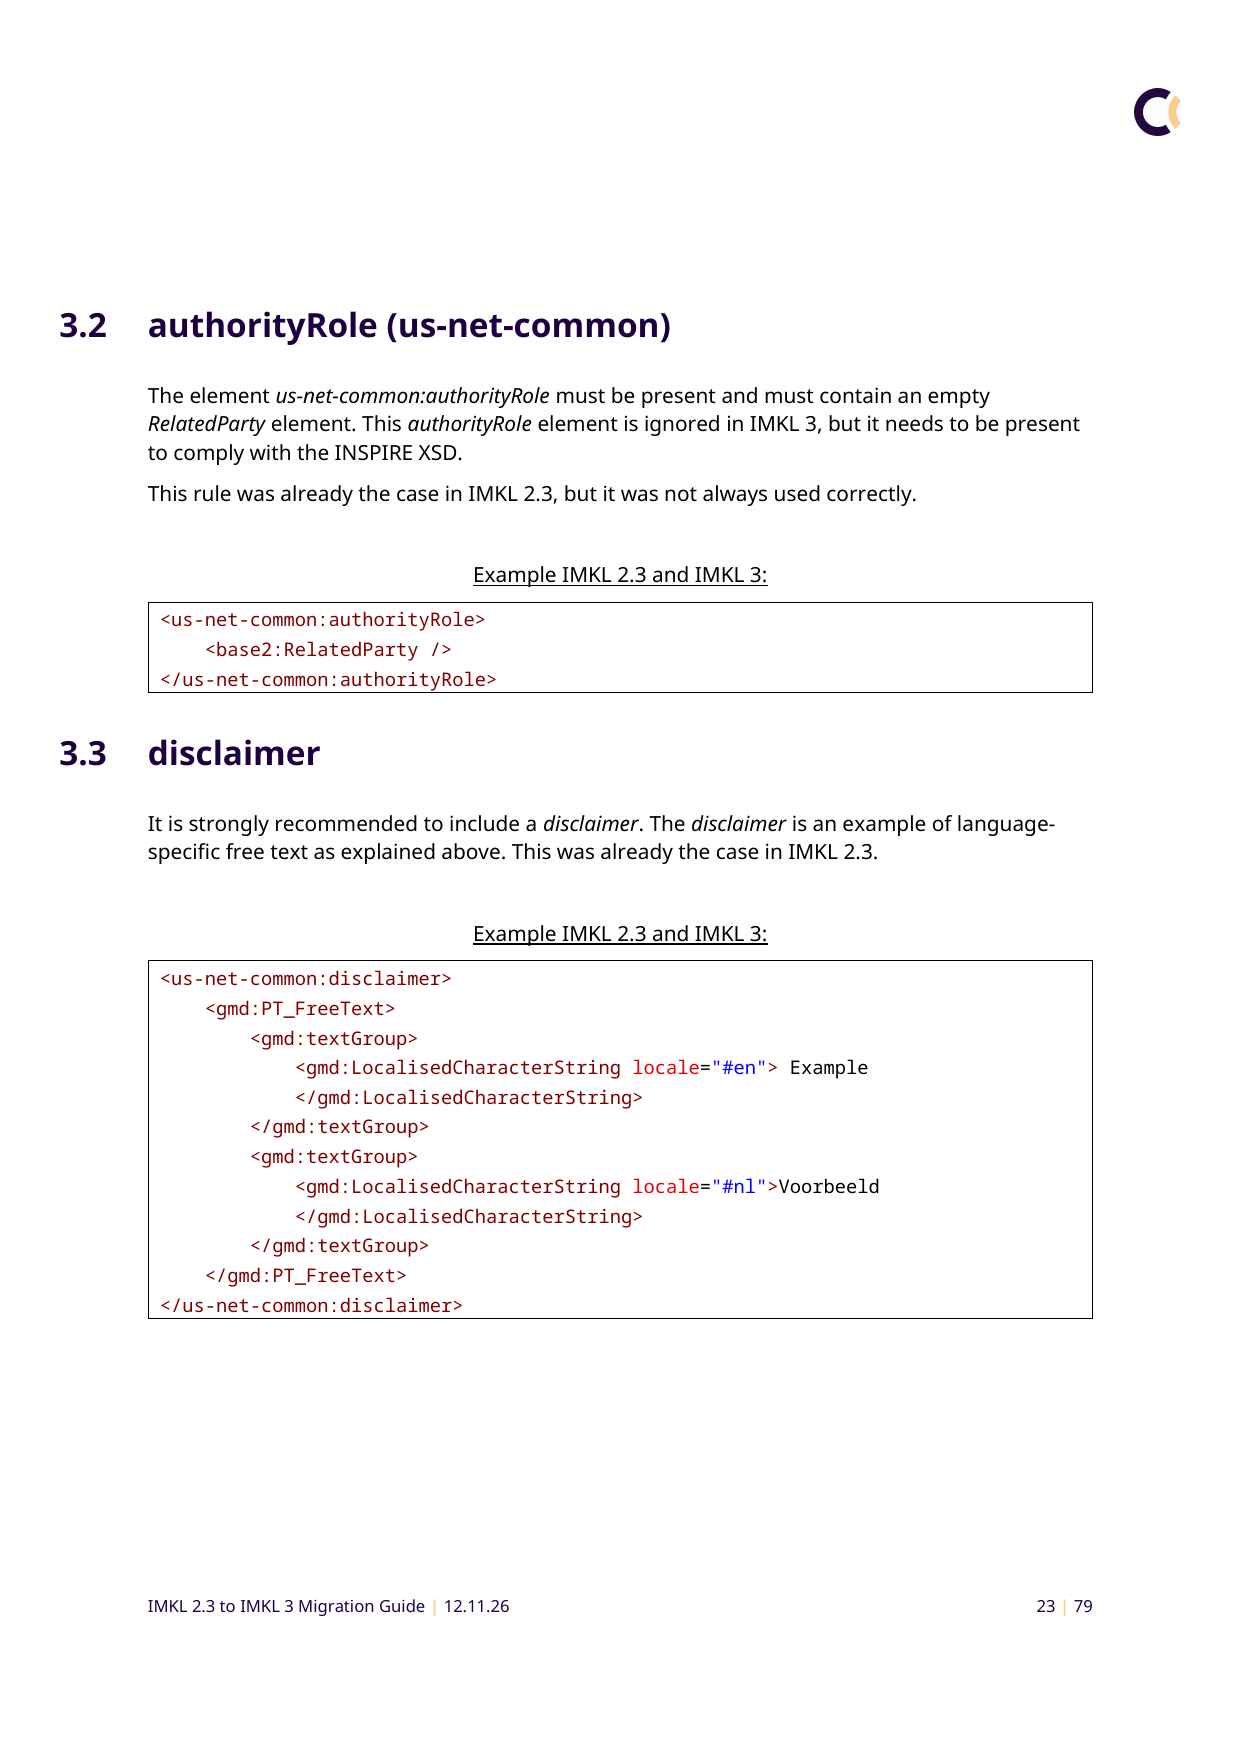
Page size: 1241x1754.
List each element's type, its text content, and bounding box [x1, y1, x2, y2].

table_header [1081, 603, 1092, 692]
text This rule was already the case in IMKL 2.3, but it was not always used correctly. [148, 479, 1092, 507]
text It is strongly recommended to include a disclaimer. The disclaimer is an example of language-specific free text as explained above. This was already the case in IMKL 2.3. [148, 809, 1092, 866]
text The element us-net-common:authorityRole must be present and must contain an empty RelatedParty element. This authorityRole element is ignored in IMKL 3, but it needs to be present to comply with the INSPIRE XSD. [148, 381, 1092, 466]
picture [1134, 88, 1181, 136]
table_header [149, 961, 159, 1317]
text Example IMKL 2.3 and IMKL 3: [148, 561, 1092, 589]
text Example IMKL 2.3 and IMKL 3: [148, 919, 1092, 948]
subtitle disclaimer [59, 730, 1092, 776]
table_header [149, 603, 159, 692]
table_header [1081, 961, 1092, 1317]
subtitle authorityRole (us-net-common) [59, 302, 1092, 348]
